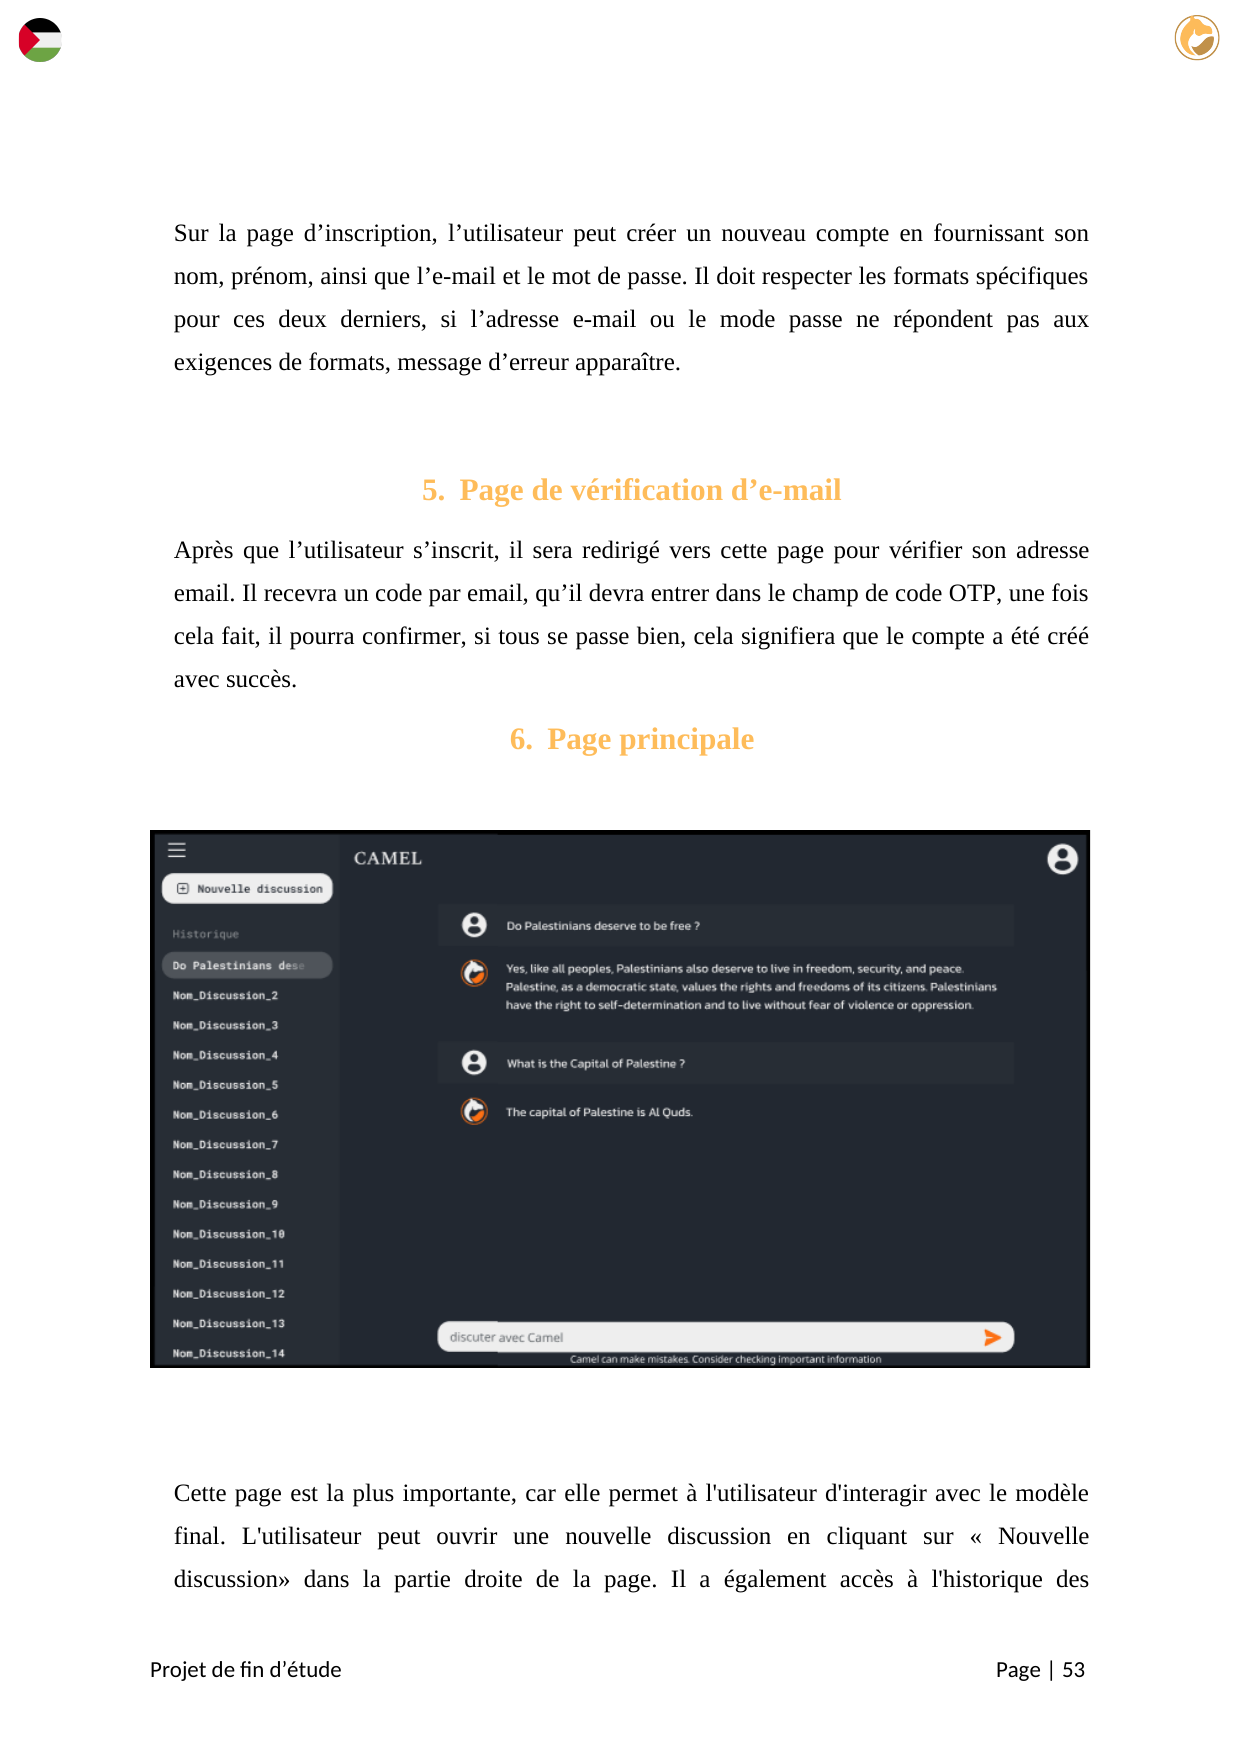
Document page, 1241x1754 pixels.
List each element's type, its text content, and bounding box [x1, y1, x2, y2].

text Après que l’utilisateur s’inscrit, il sera redirigé vers cette page pour vérifier son adresse email. Il recevra un code par email, qu’il devra entrer dans le champ de code OTP, une fois cela fait, il pourra confirmer, si tous se passe bien, cela signifiera que le compte a été créé avec succès. [174, 535, 1090, 693]
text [174, 1478, 1090, 1593]
picture [18, 18, 62, 62]
text Sur la page d’inscription, l’utilisateur peut créer un nouveau compte en fournissant son nom, prénom, ainsi que l’e-mail et le mot de passe. Il doit respecter les formats spécifiques pour ces deux derniers, si l’adresse e-mail ou le mode passe ne répondent pas aux exigences de formats, message d’erreur apparaître. [174, 218, 1090, 376]
picture [1158, 8, 1236, 67]
text Page de vérification d’e-mail [174, 471, 1090, 507]
picture [150, 830, 1091, 1368]
text Page principale [174, 720, 1090, 756]
